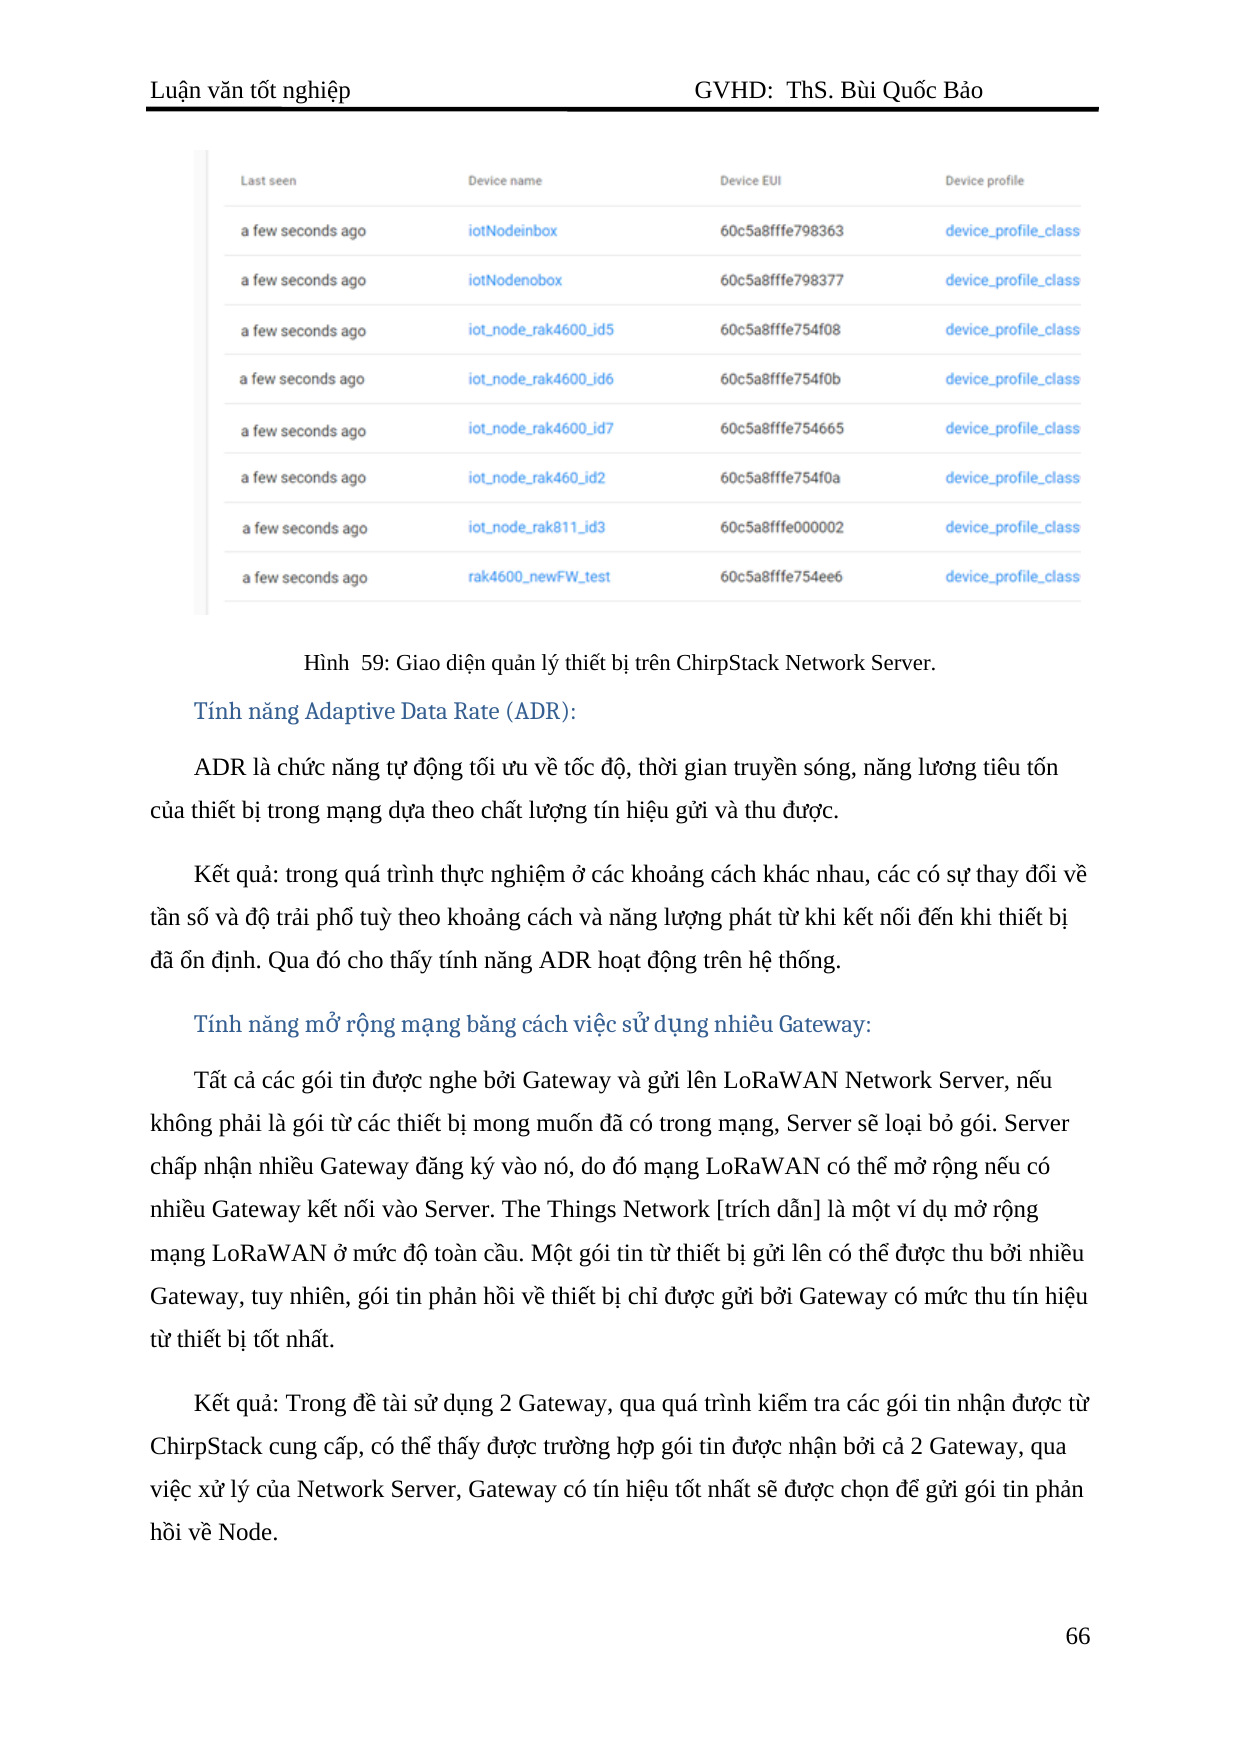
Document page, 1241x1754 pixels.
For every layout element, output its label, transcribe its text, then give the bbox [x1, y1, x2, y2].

subtitle Tính năng mở rộng mạng bằng cách việc sử dụng nhiều Gateway: [150, 1009, 1090, 1038]
text Kết quả: Trong đề tài sử dụng 2 Gateway, qua quá trình kiểm tra các gói tin nhận được từ ChirpStack cung cấp, có thể thấy được trường hợp gói tin được nhận bởi cả 2 Gateway, qua việc xử lý của Network Server, Gateway có tín hiệu tốt nhất sẽ được chọn để gửi gói tin phản hồi về Node. [150, 1388, 1090, 1546]
subtitle Tính năng Adaptive Data Rate (ADR): [150, 697, 1090, 725]
text Kết quả: trong quá trình thực nghiệm ở các khoảng cách khác nhau, các có sự thay đổi về tần số và độ trải phổ tuỳ theo khoảng cách và năng lượng phát từ khi kết nối đến khi thiết bị đã ổn định. Qua đó cho thấy tính năng ADR hoạt động trên hệ thống. [150, 859, 1090, 974]
picture [193, 150, 1081, 615]
text Hình 59: Giao diện quản lý thiết bị trên ChirpStack Network Server. [150, 649, 1090, 676]
text ADR là chức năng tự động tối ưu về tốc độ, thời gian truyền sóng, năng lương tiêu tốn của thiết bị trong mạng dựa theo chất lượng tín hiệu gửi và thu được. [150, 752, 1090, 824]
text Tất cả các gói tin được nghe bởi Gateway và gửi lên LoRaWAN Network Server, nếu không phải là gói từ các thiết bị mong muốn đã có trong mạng, Server sẽ loại bỏ gói. Server chấp nhận nhiều Gateway đăng ký vào nó, do đó mạng LoRaWAN có thể mở rộng nếu có nhiều Gateway kết nối vào Server. The Things Network [trích dẫn] là một ví dụ mở rộng mạng LoRaWAN ở mức độ toàn cầu. Một gói tin từ thiết bị gửi lên có thể được thu bởi nhiều Gateway, tuy nhiên, gói tin phản hồi về thiết bị chỉ được gửi bởi Gateway có mức thu tín hiệu từ thiết bị tốt nhất. [150, 1065, 1090, 1353]
